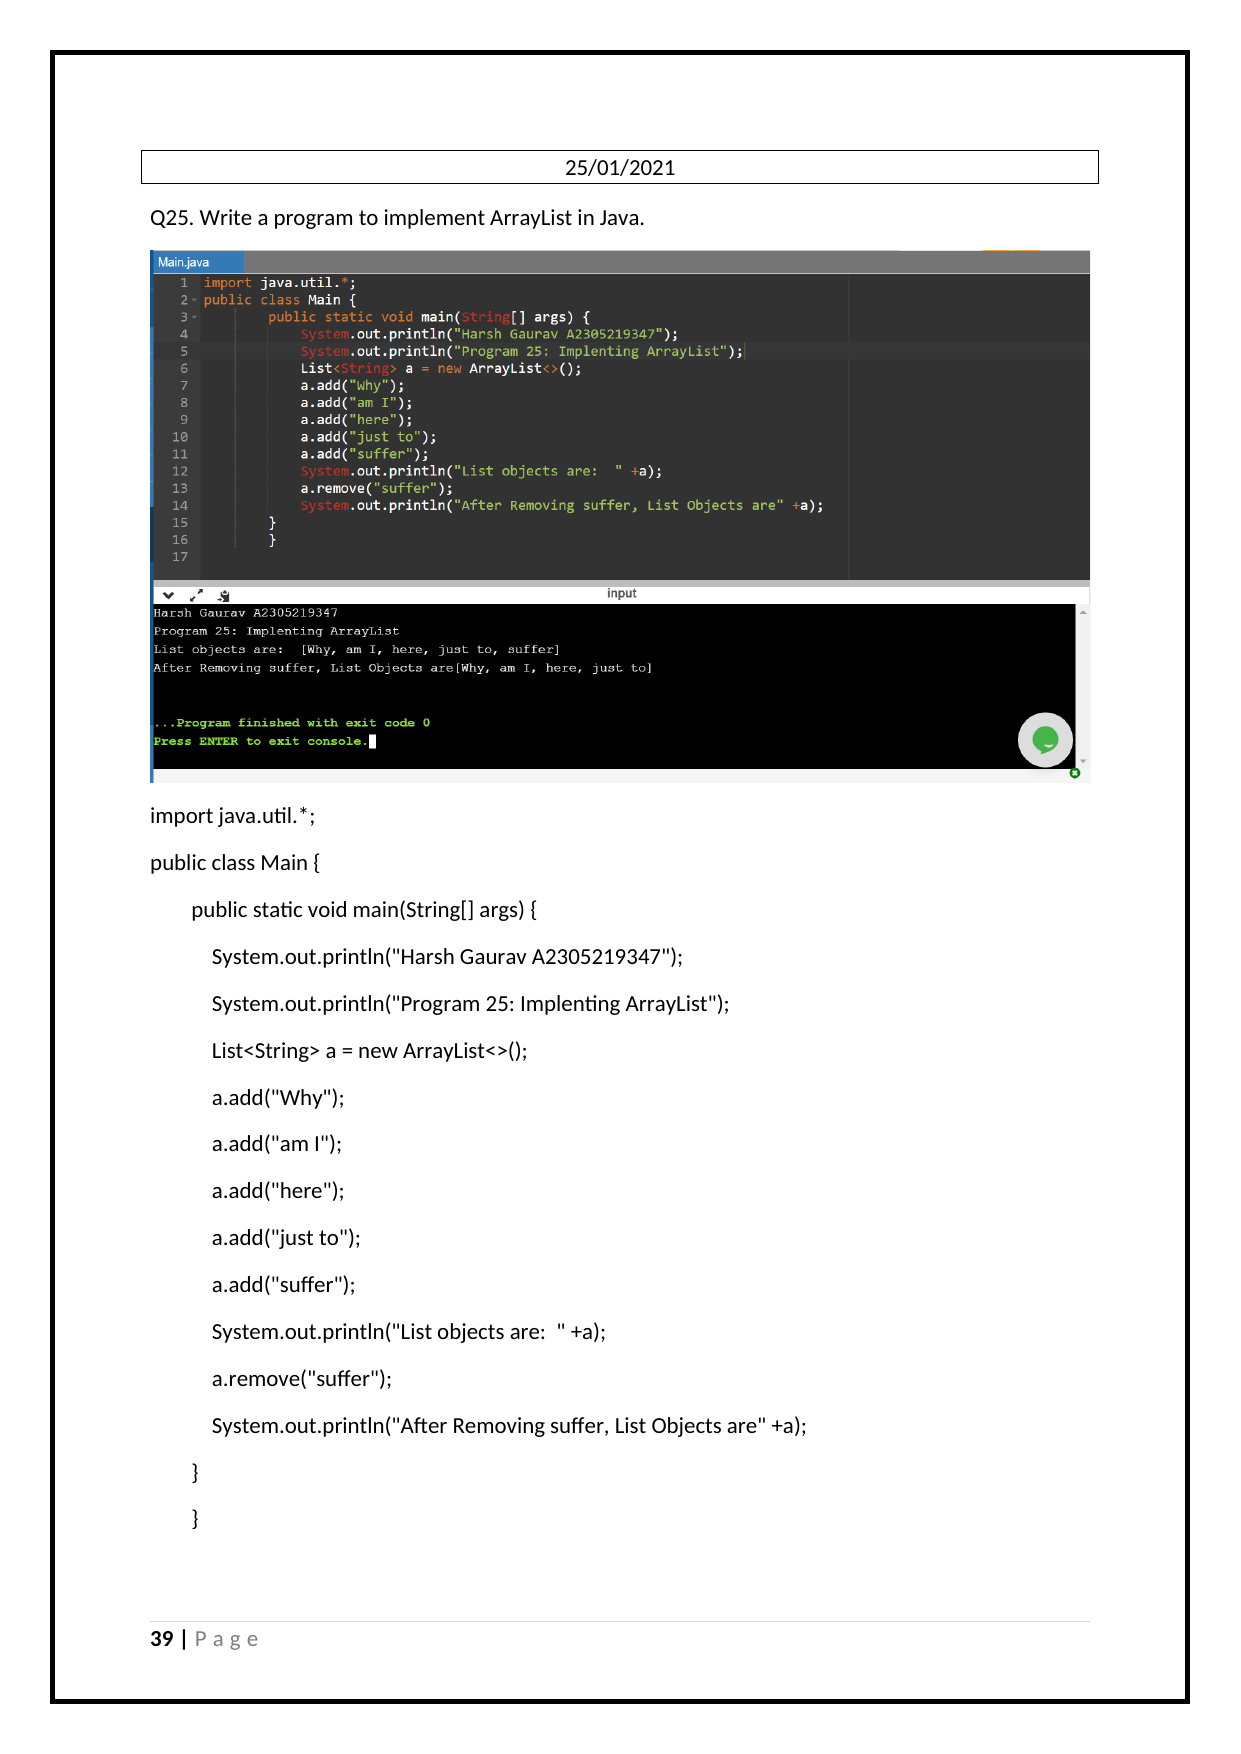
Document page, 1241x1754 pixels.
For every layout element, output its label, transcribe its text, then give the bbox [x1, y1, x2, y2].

text List<String> a = new ArrayList<>(); [150, 1036, 1090, 1064]
picture [150, 250, 1091, 783]
text a.add("here"); [150, 1176, 1090, 1204]
text public class Main { [150, 848, 1090, 876]
text 25/01/2021 [142, 151, 1098, 183]
text public static void main(String[] args) { [150, 895, 1090, 923]
text Q25. Write a program to implement ArrayList in Java. [150, 203, 1090, 231]
text a.add("am I"); [150, 1129, 1090, 1158]
text } [150, 1458, 1090, 1486]
text import java.util.*; [150, 801, 1090, 829]
text a.add("just to"); [150, 1223, 1090, 1251]
text System.out.println("Program 25: Implenting ArrayList"); [150, 989, 1090, 1017]
text } [150, 1504, 1090, 1533]
text a.add("Why"); [150, 1083, 1090, 1111]
text a.add("suffer"); [150, 1270, 1090, 1298]
text System.out.println("Harsh Gaurav A2305219347"); [150, 942, 1090, 970]
text System.out.println("List objects are: " +a); [150, 1317, 1090, 1345]
text System.out.println("After Removing suffer, List Objects are" +a); [150, 1411, 1090, 1439]
text a.remove("suffer"); [150, 1364, 1090, 1392]
